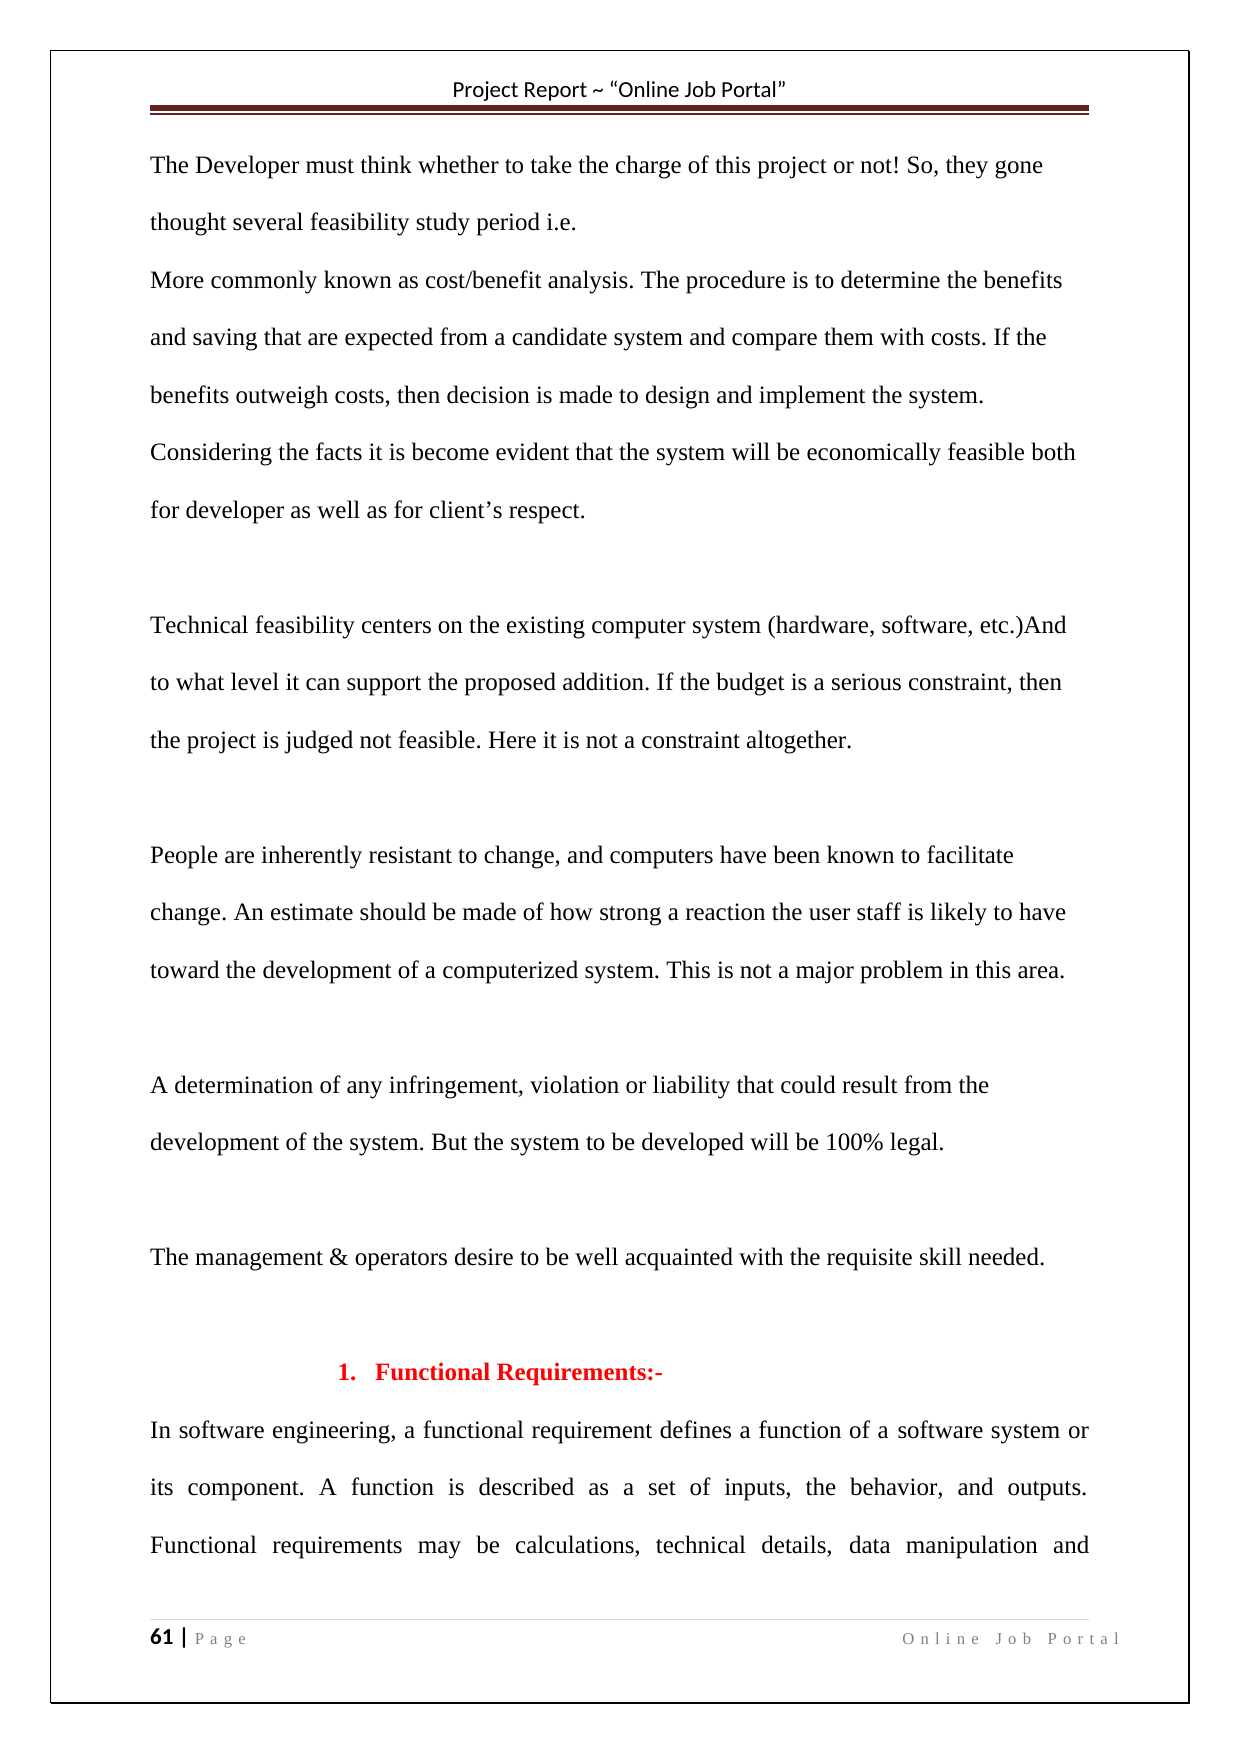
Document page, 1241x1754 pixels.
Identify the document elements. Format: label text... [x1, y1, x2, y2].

text The management & operators desire to be well acquainted with the requisite skill needed. [150, 1242, 1089, 1271]
text Considering the facts it is become evident that the system will be economically feasible both for developer as well as for client’s respect. [150, 437, 1089, 524]
list Functional Requirements:- [337, 1357, 1089, 1386]
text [150, 1415, 1089, 1559]
text A determination of any infringement, violation or liability that could result from the development of the system. But the system to be developed will be 100% legal. [150, 1070, 1089, 1156]
text More commonly known as cost/benefit analysis. The procedure is to determine the benefits and saving that are expected from a candidate system and compare them with costs. If the benefits outweigh costs, then decision is made to design and implement the system. [150, 265, 1089, 409]
text Technical feasibility centers on the existing computer system (hardware, software, etc.)And to what level it can support the proposed addition. If the budget is a serious constraint, then the project is judged not feasible. Here it is not a constraint altogether. [150, 610, 1089, 754]
text People are inherently resistant to change, and computers have been known to facilitate change. An estimate should be made of how strong a reaction the user staff is likely to have toward the development of a computerized system. This is not a major problem in this area. [150, 840, 1089, 984]
text The Developer must think whether to take the charge of this project or not! So, they gone thought several feasibility study period i.e. [150, 150, 1089, 236]
